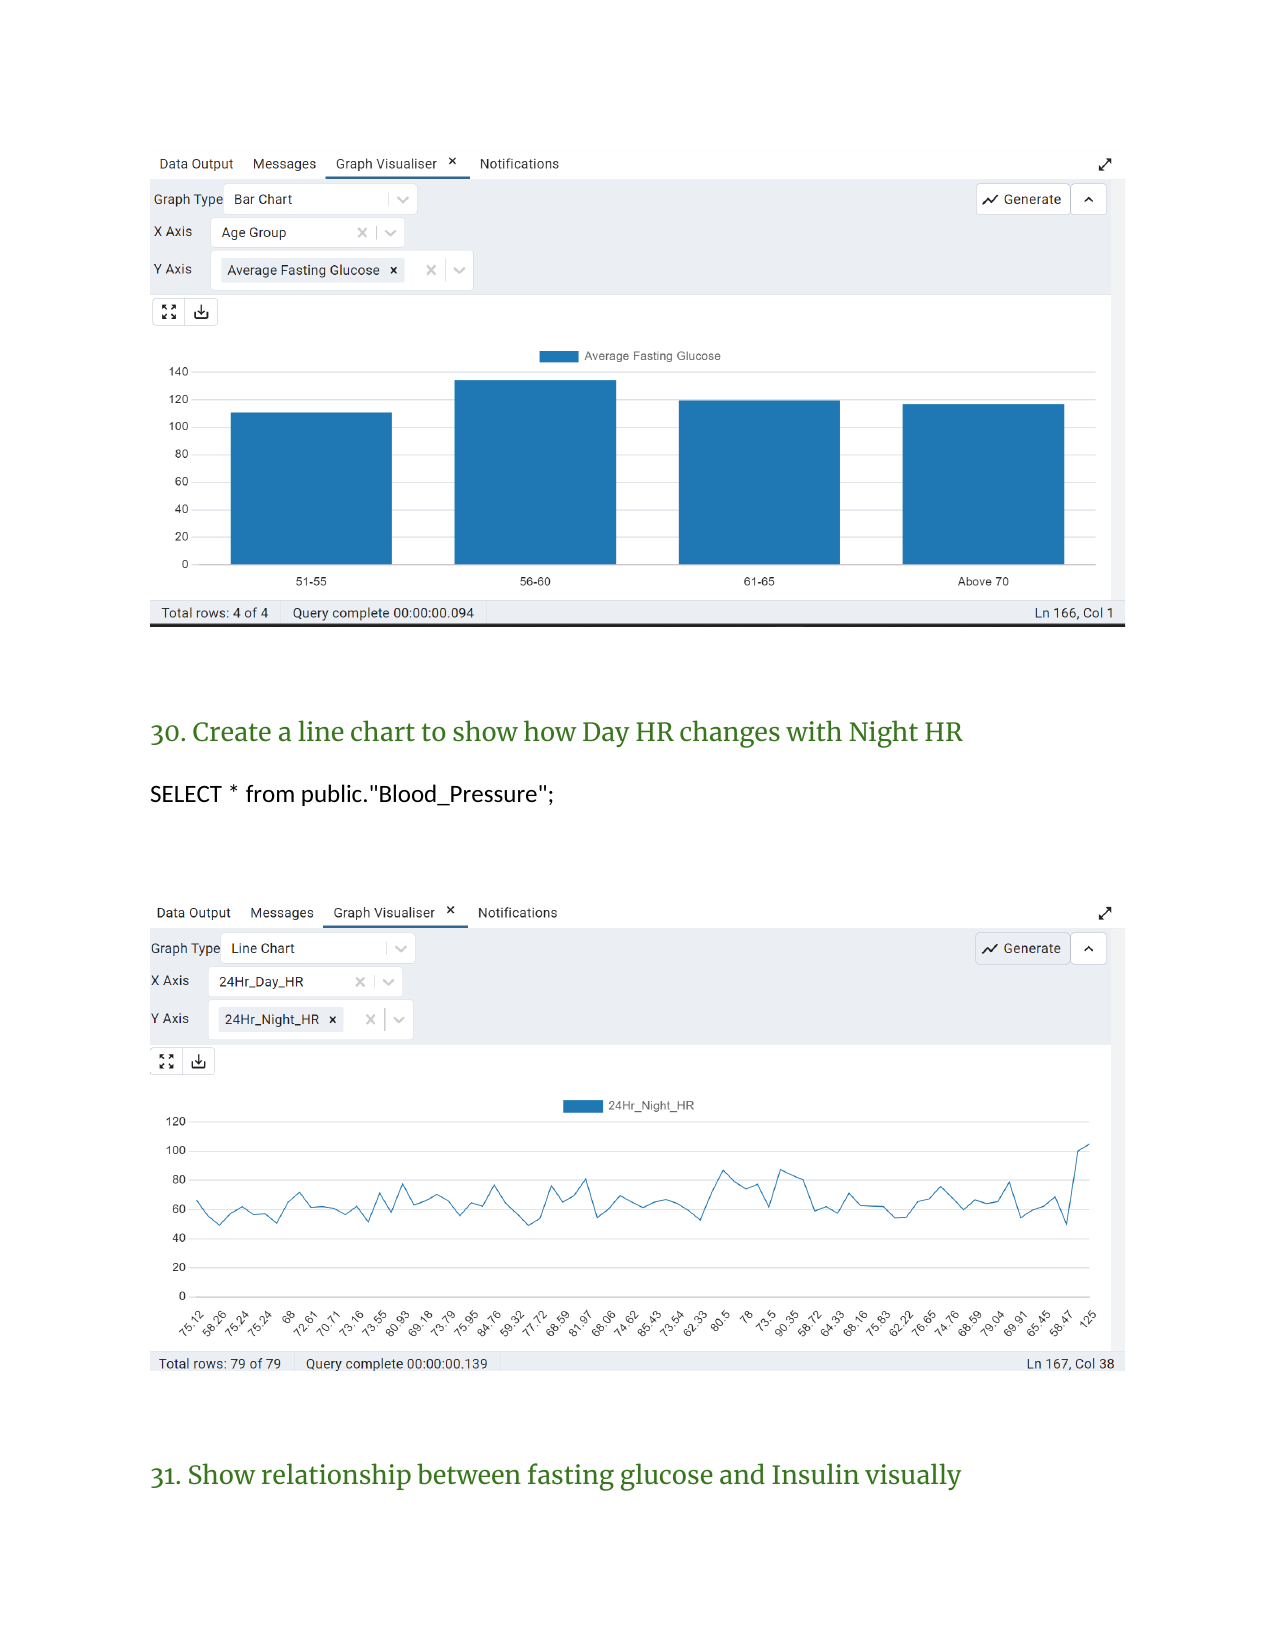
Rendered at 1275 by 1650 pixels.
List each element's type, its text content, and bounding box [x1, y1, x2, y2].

picture [150, 150, 1125, 627]
picture [150, 899, 1125, 1371]
text 31. Show relationship between fasting glucose and Insulin visually [150, 1460, 1125, 1492]
text 30. Create a line chart to show how Day HR changes with Night HR [150, 717, 1125, 748]
text SELECT * from public."Blood_Pressure"; [150, 778, 1125, 809]
